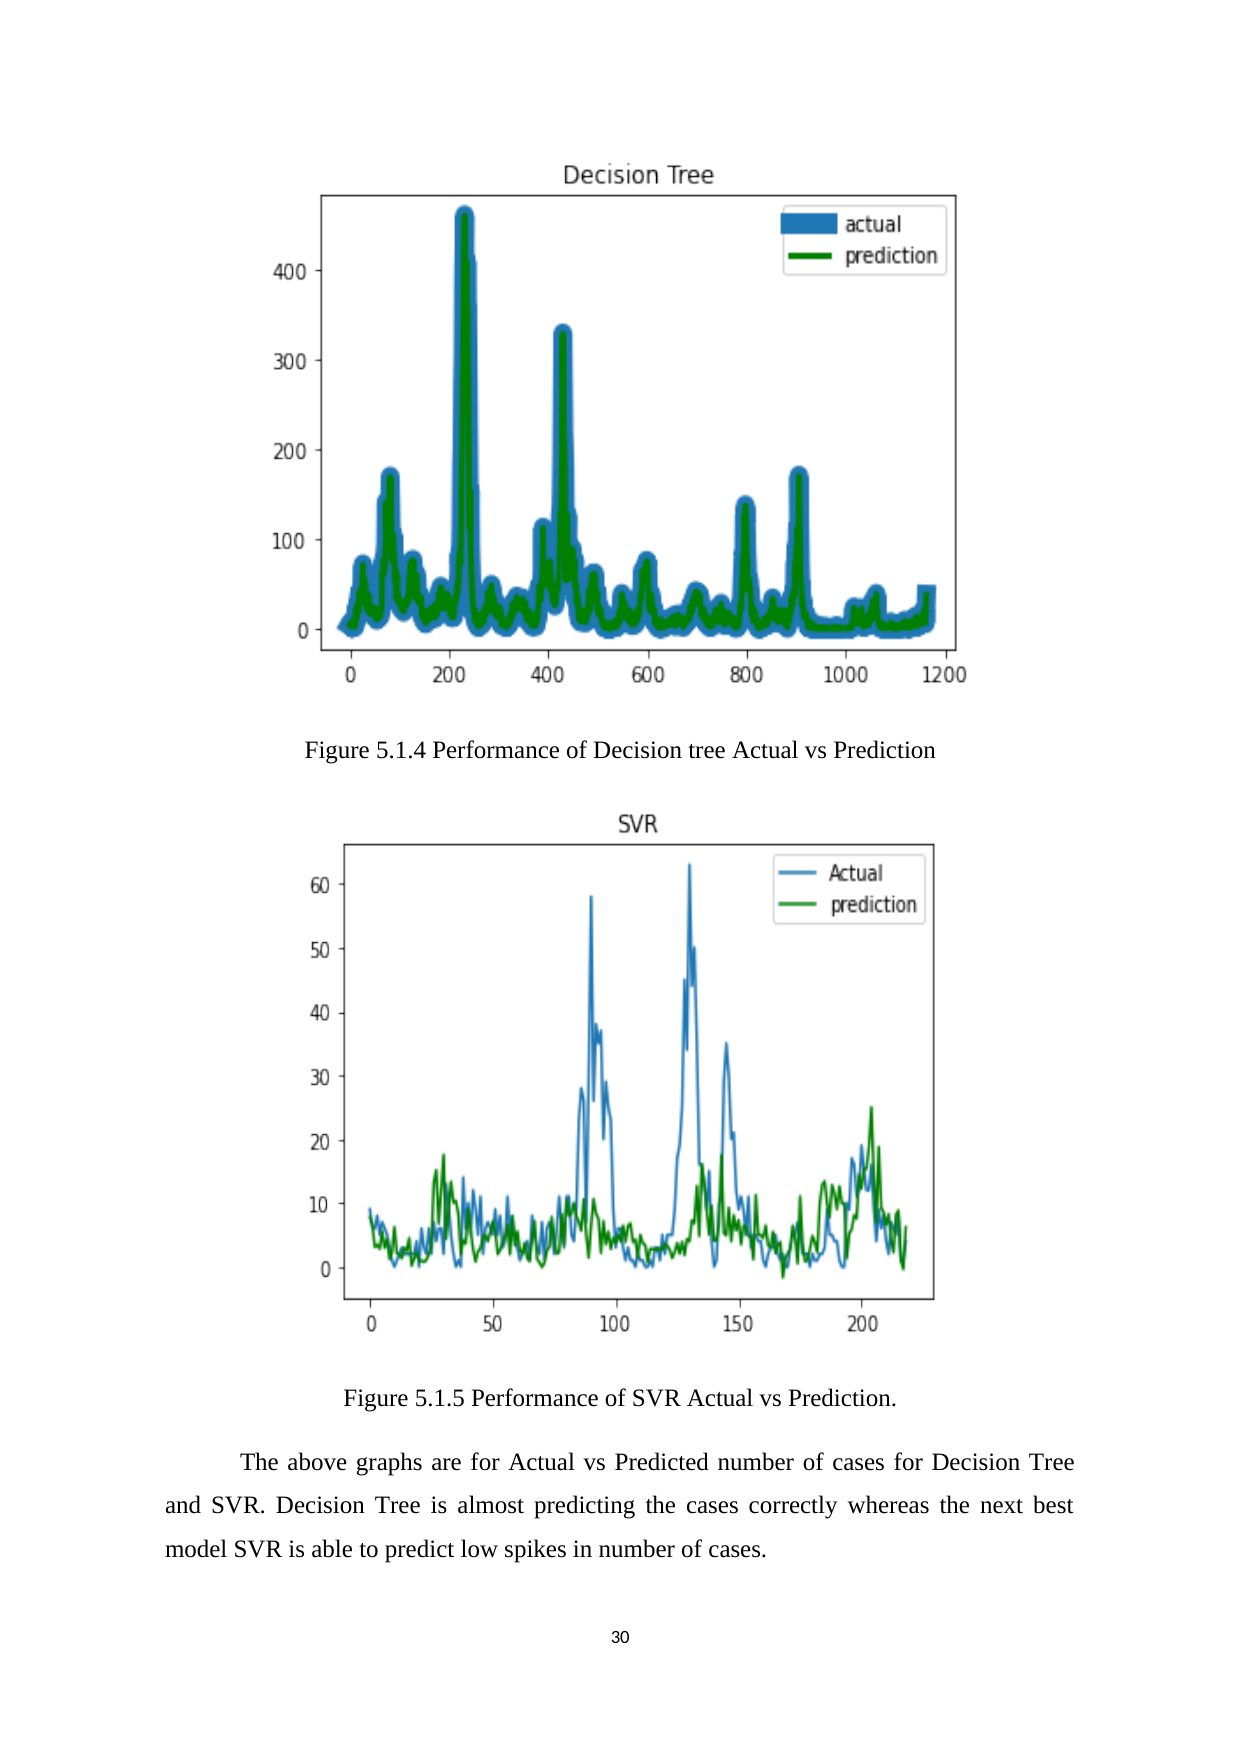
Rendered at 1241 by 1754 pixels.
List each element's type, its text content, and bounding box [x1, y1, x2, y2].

text Figure 5.1.5 Performance of SVR Actual vs Prediction. [165, 1383, 1075, 1412]
text Figure 5.1.4 Performance of Decision tree Actual vs Prediction [165, 735, 1075, 763]
picture [258, 150, 982, 700]
picture [296, 798, 944, 1349]
text The above graphs are for Actual vs Predicted number of cases for Decision Tree and SVR. Decision Tree is almost predicting the cases correctly whereas the next best model SVR is able to predict low spikes in number of cases. [165, 1447, 1075, 1562]
